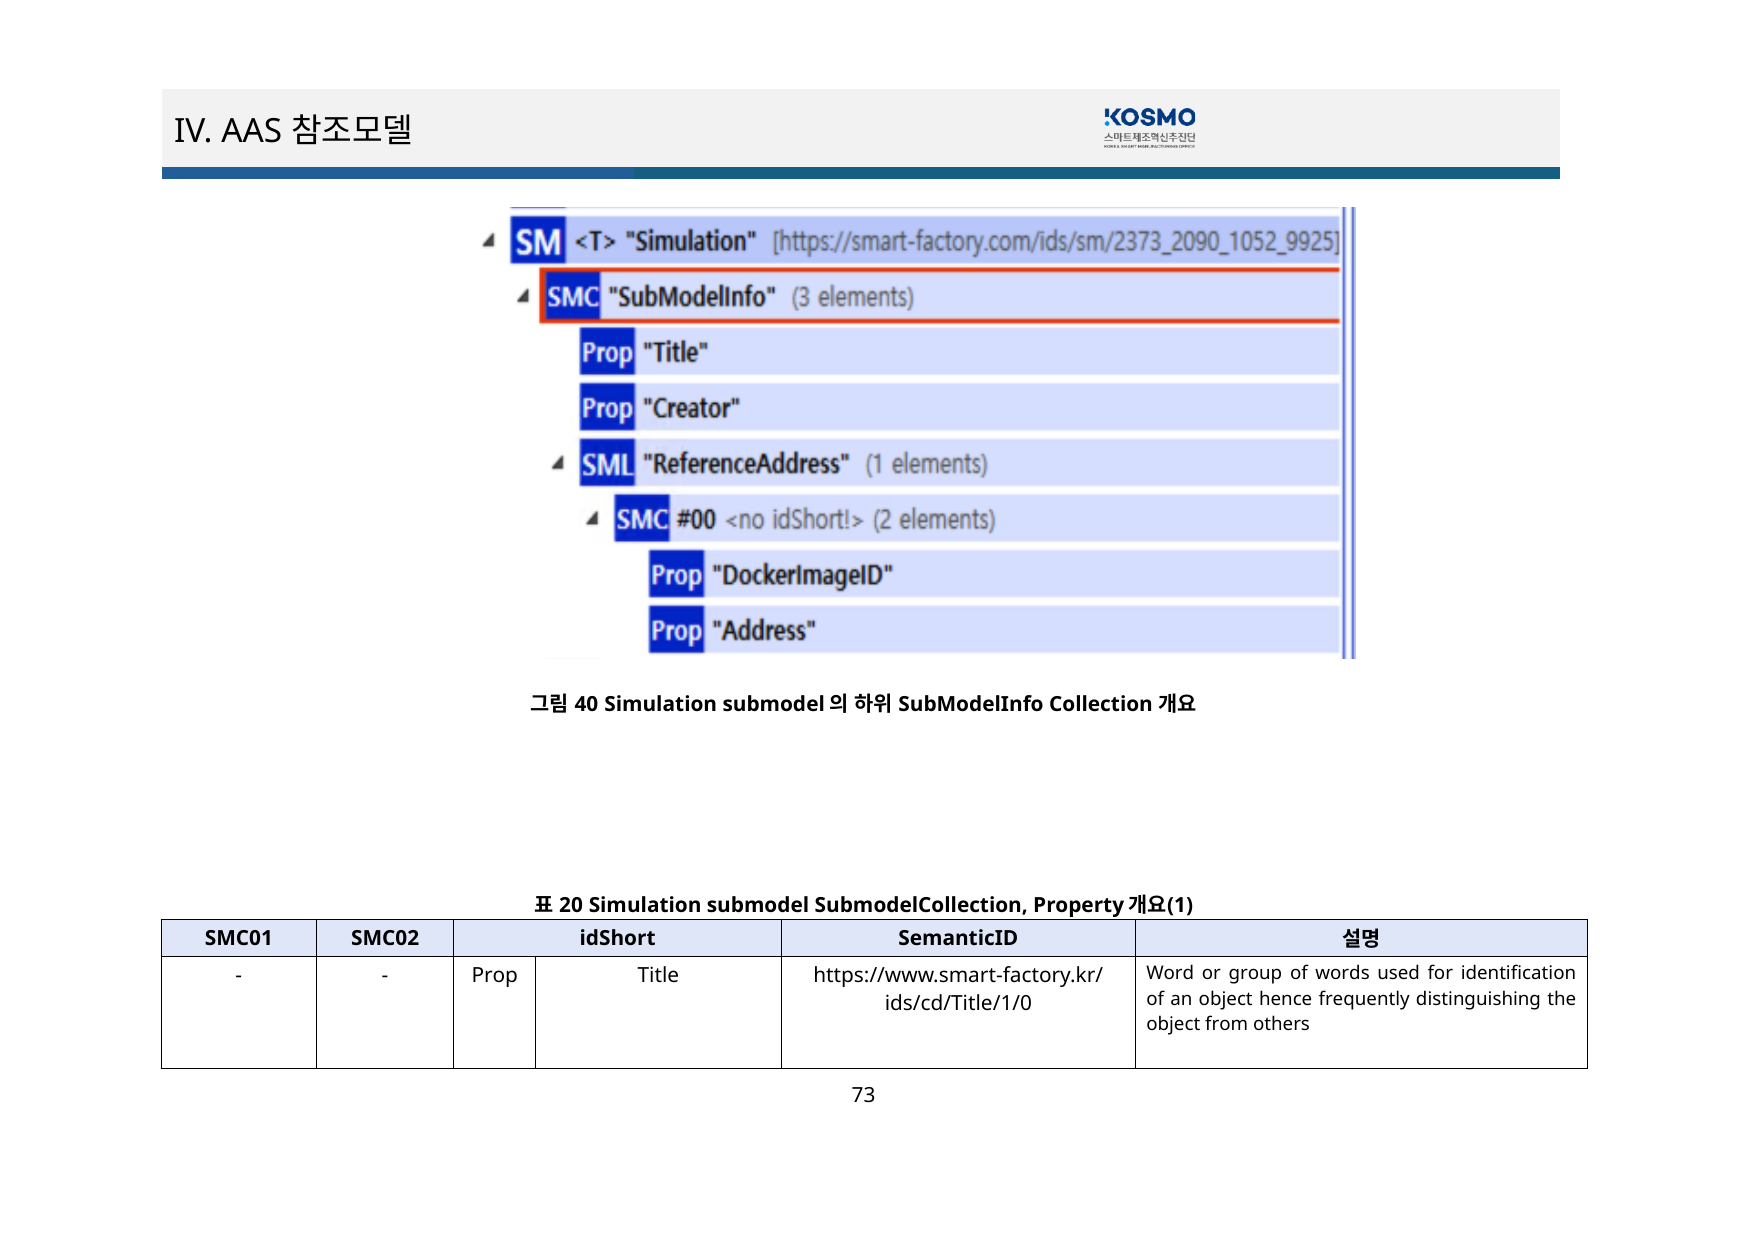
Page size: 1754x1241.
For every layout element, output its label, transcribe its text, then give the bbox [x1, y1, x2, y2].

table_cell - [162, 957, 316, 1068]
table_cell Prop [454, 957, 535, 1068]
table_header 설명 [1136, 920, 1587, 956]
table_header idShort [454, 920, 781, 956]
table_header SMC02 [317, 920, 453, 956]
table_header SMC01 [162, 920, 316, 956]
table_cell https://www.smart-factory.kr/ids/cd/Title/1/0 [782, 957, 1135, 1068]
picture [1104, 108, 1196, 148]
table_header SemanticID [782, 920, 1135, 956]
table_cell - [317, 957, 453, 1068]
table_cell Title [536, 957, 781, 1068]
picture [363, 207, 1356, 659]
